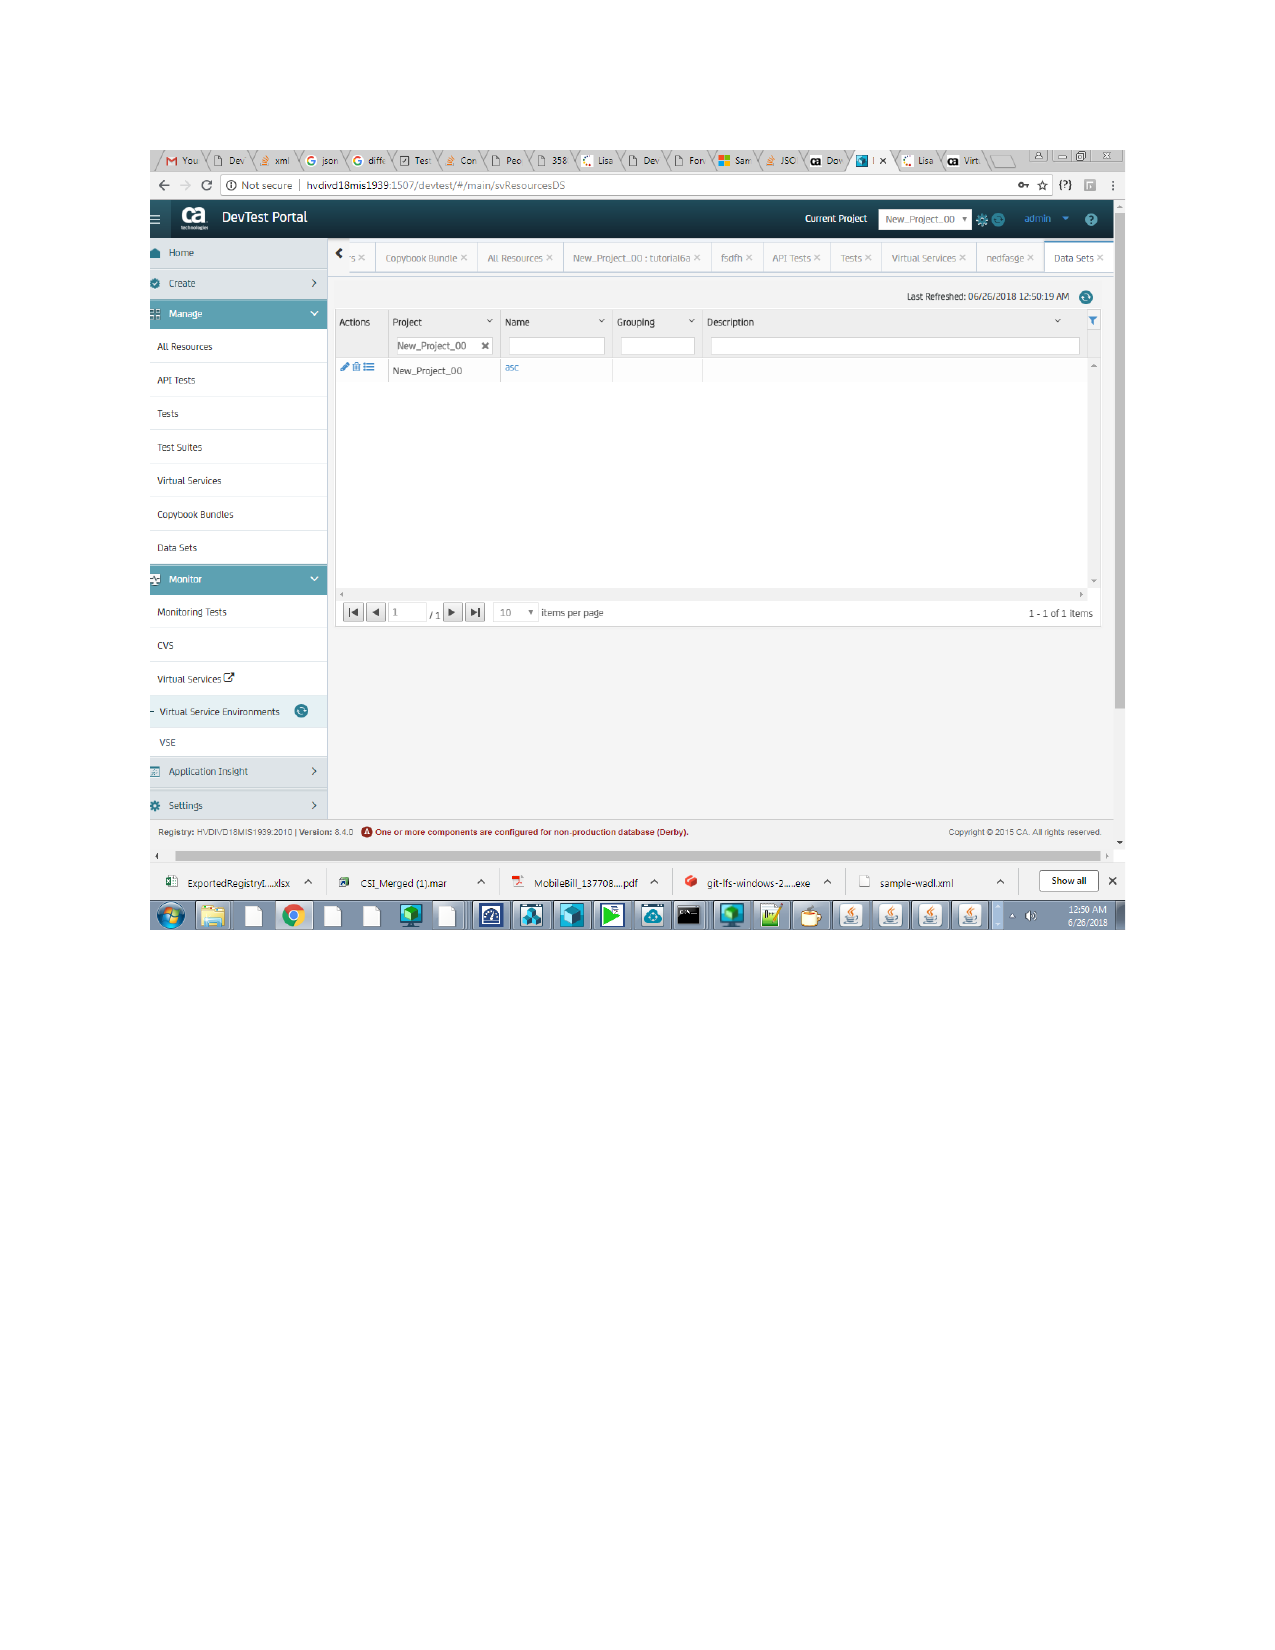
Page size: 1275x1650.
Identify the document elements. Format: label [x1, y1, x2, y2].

picture [150, 150, 1125, 930]
